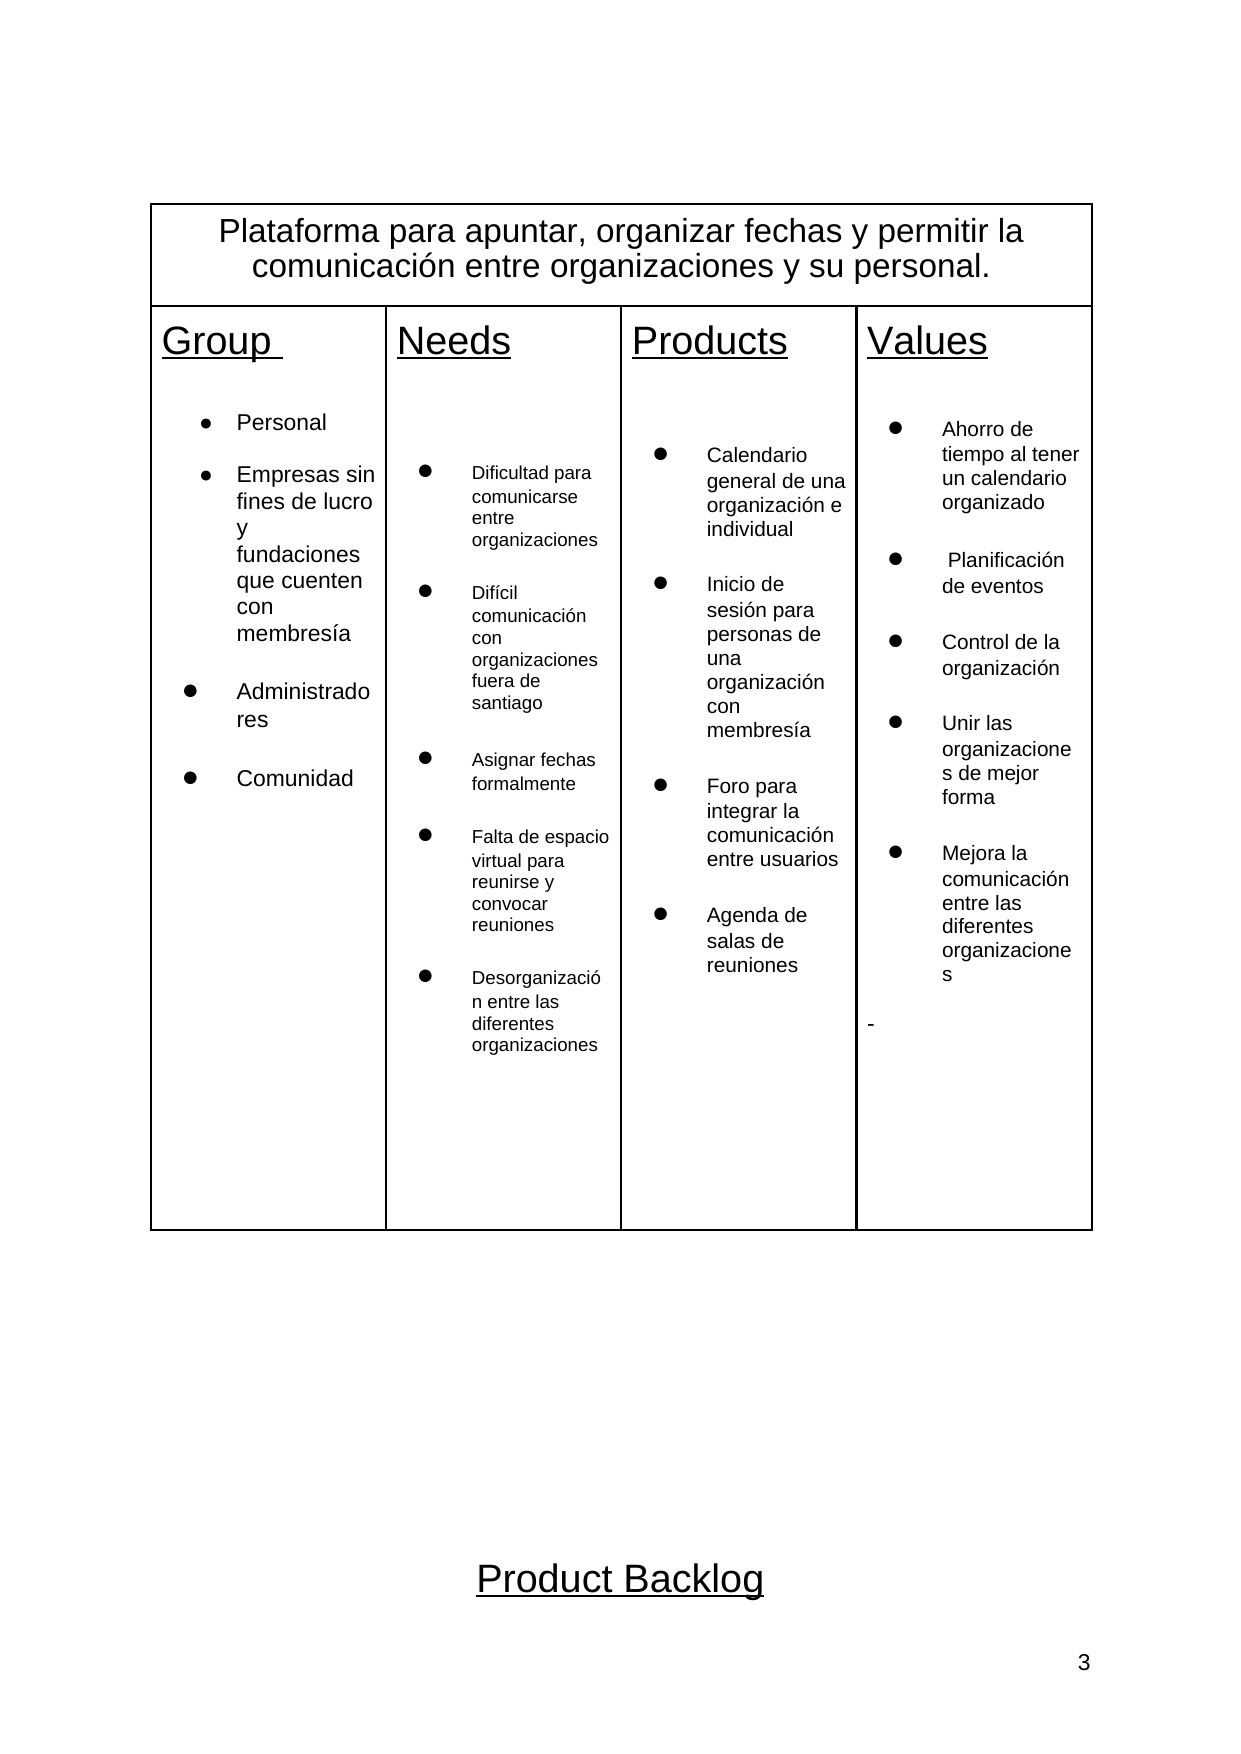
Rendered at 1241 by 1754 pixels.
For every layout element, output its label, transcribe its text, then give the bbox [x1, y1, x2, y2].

table_cell Products Calendario general de una organización e individual Inicio de sesión para personas de una organización con membresía Foro para integrar la comunicación entre usuarios Agenda de salas de reuniones [622, 307, 855, 1229]
table_cell Needs Dificultad para comunicarse entre organizaciones Difícil comunicación con organizaciones fuera de santiago Asignar fechas formalmente Falta de espacio virtual para reunirse y convocar reuniones Desorganización entre las diferentes organizaciones [387, 307, 620, 1229]
table_header Plataforma para apuntar, organizar fechas y permitir la comunicación entre organizaciones y su personal. [152, 205, 1091, 305]
table_cell Values Ahorro de tiempo al tener un calendario organizado Planificación de eventos Control de la organización Unir las organizaciones de mejor forma Mejora la comunicación entre las diferentes organizaciones - [858, 307, 1091, 1229]
text Product Backlog [150, 1556, 1090, 1601]
table_cell Group Personal Empresas sin fines de lucro y fundaciones que cuenten con membresía Administradores Comunidad [152, 307, 385, 1229]
